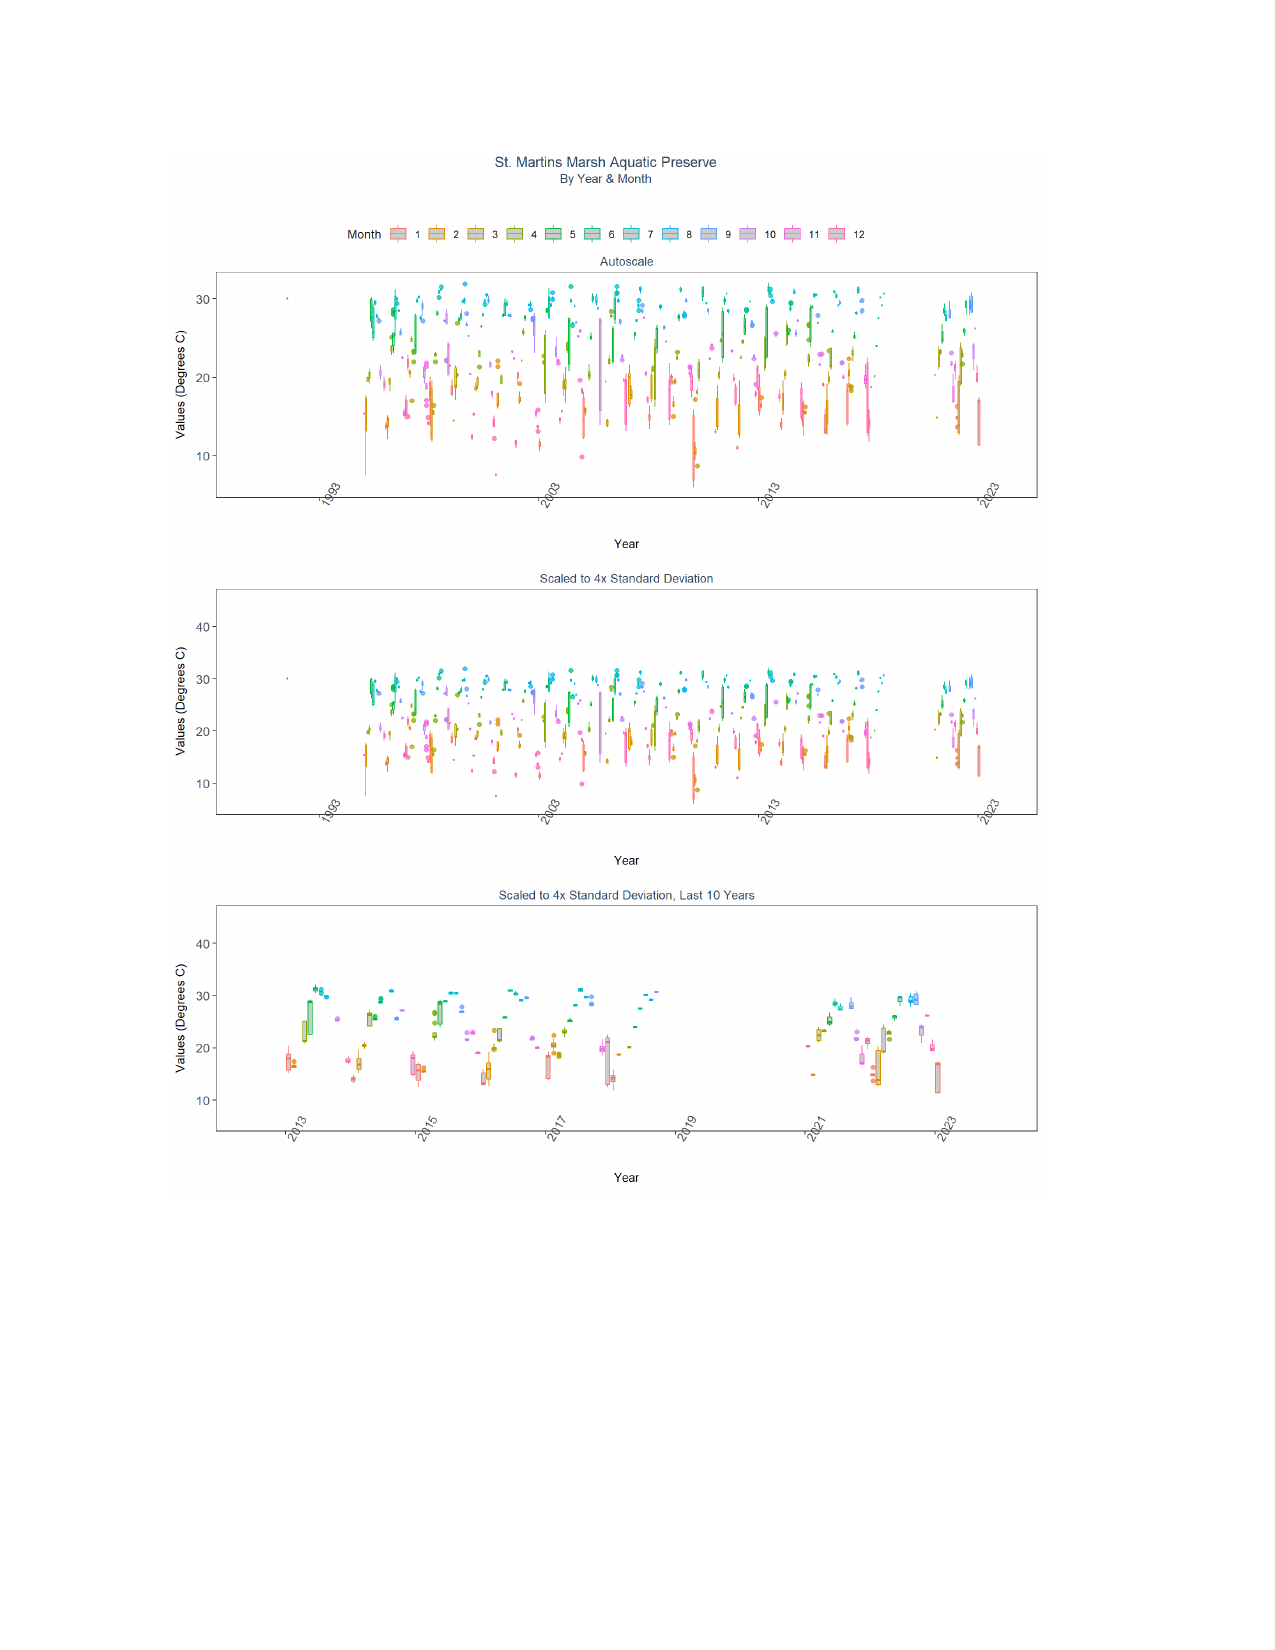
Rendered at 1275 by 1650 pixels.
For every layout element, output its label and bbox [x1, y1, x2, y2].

picture [168, 150, 1044, 1200]
